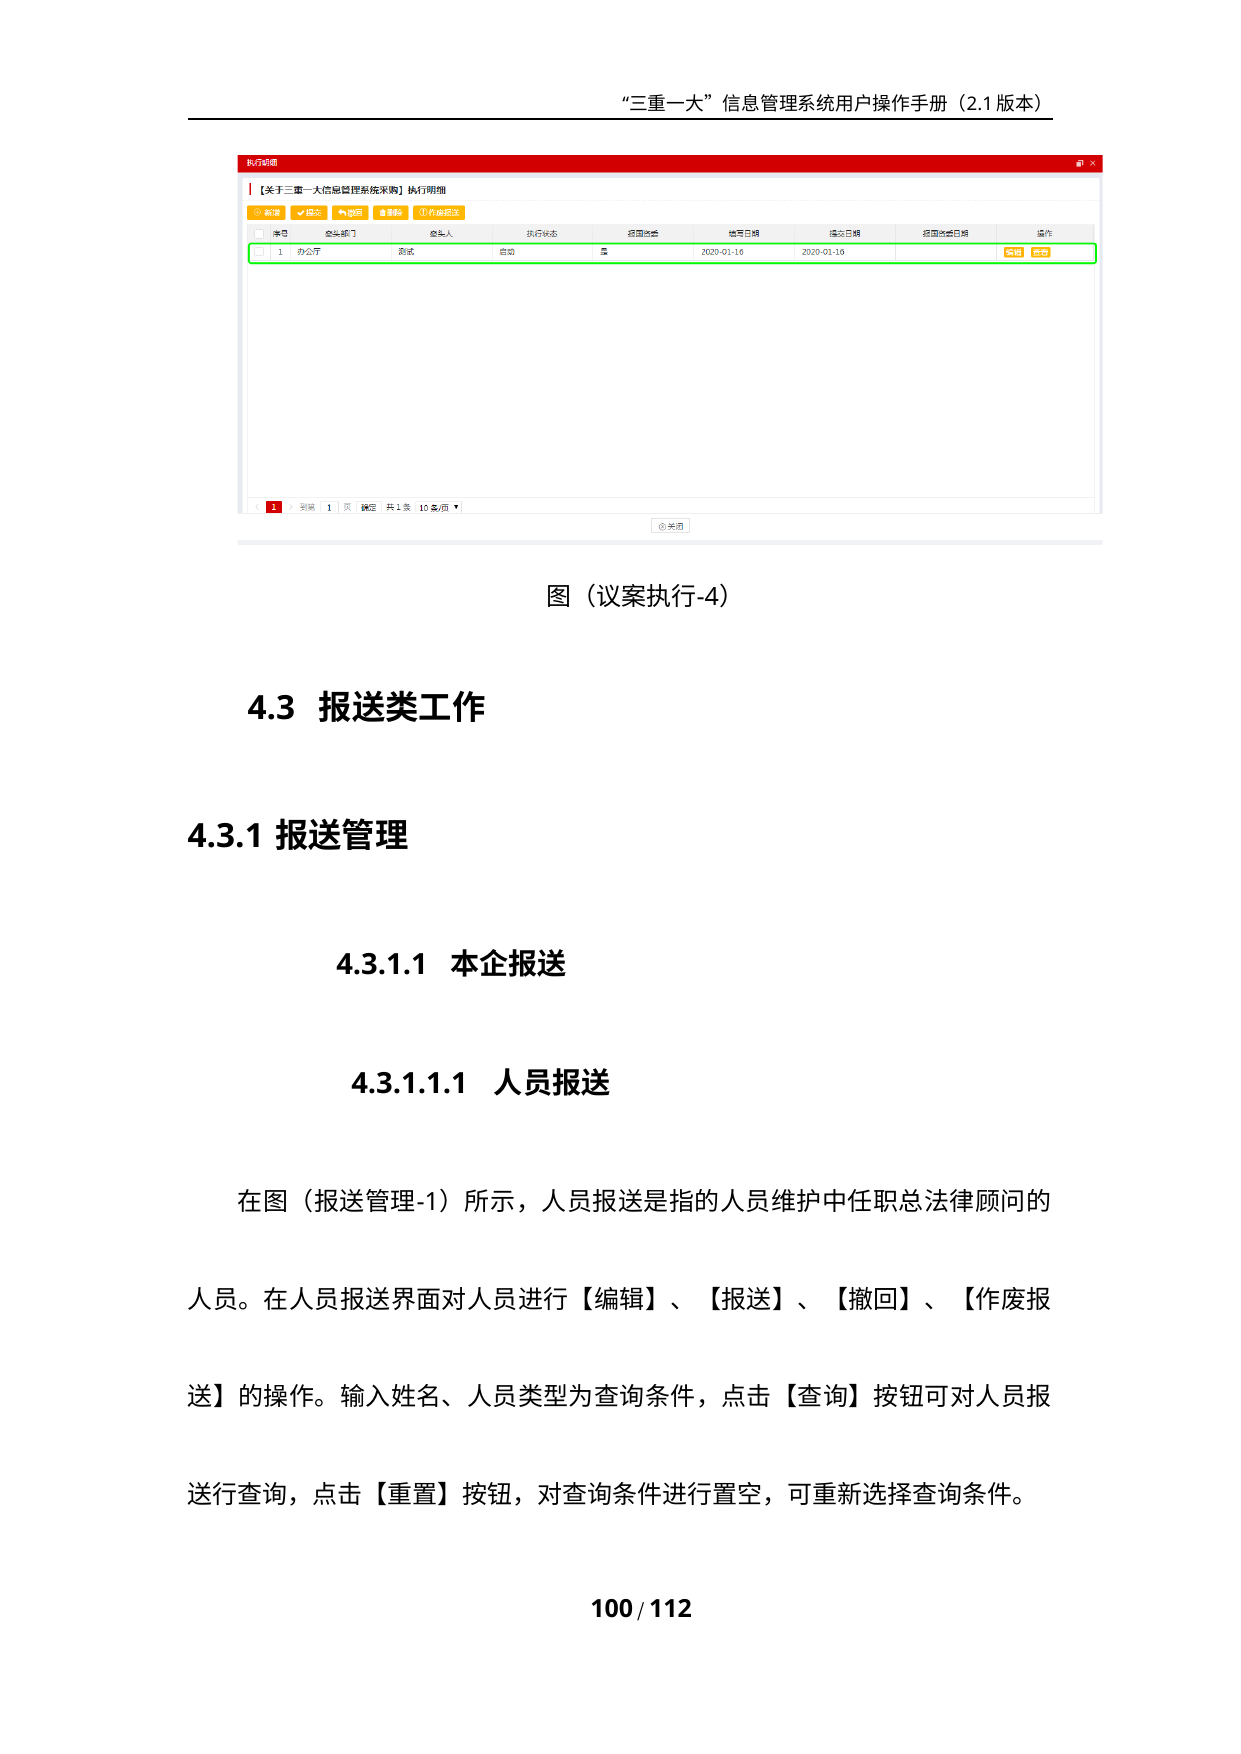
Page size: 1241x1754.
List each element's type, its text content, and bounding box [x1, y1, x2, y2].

picture [237, 155, 1103, 545]
subtitle 报送类工作 [247, 673, 1053, 738]
text 图（议案执行-4） [187, 562, 1053, 627]
text 在图（报送管理-1）所示，人员报送是指的人员维护中任职总法律顾问的人员。在人员报送界面对人员进行【编辑】、【报送】、【撤回】、【作废报送】的操作。输入姓名、人员类型为查询条件，点击【查询】按钮可对人员报送行查询，点击【重置】按钮，对查询条件进行置空，可重新选择查询条件。 [187, 1167, 1053, 1525]
subtitle 本企报送 [277, 929, 1053, 994]
subtitle 报送管理 [187, 800, 1053, 865]
subtitle 人员报送 [292, 1048, 1053, 1113]
